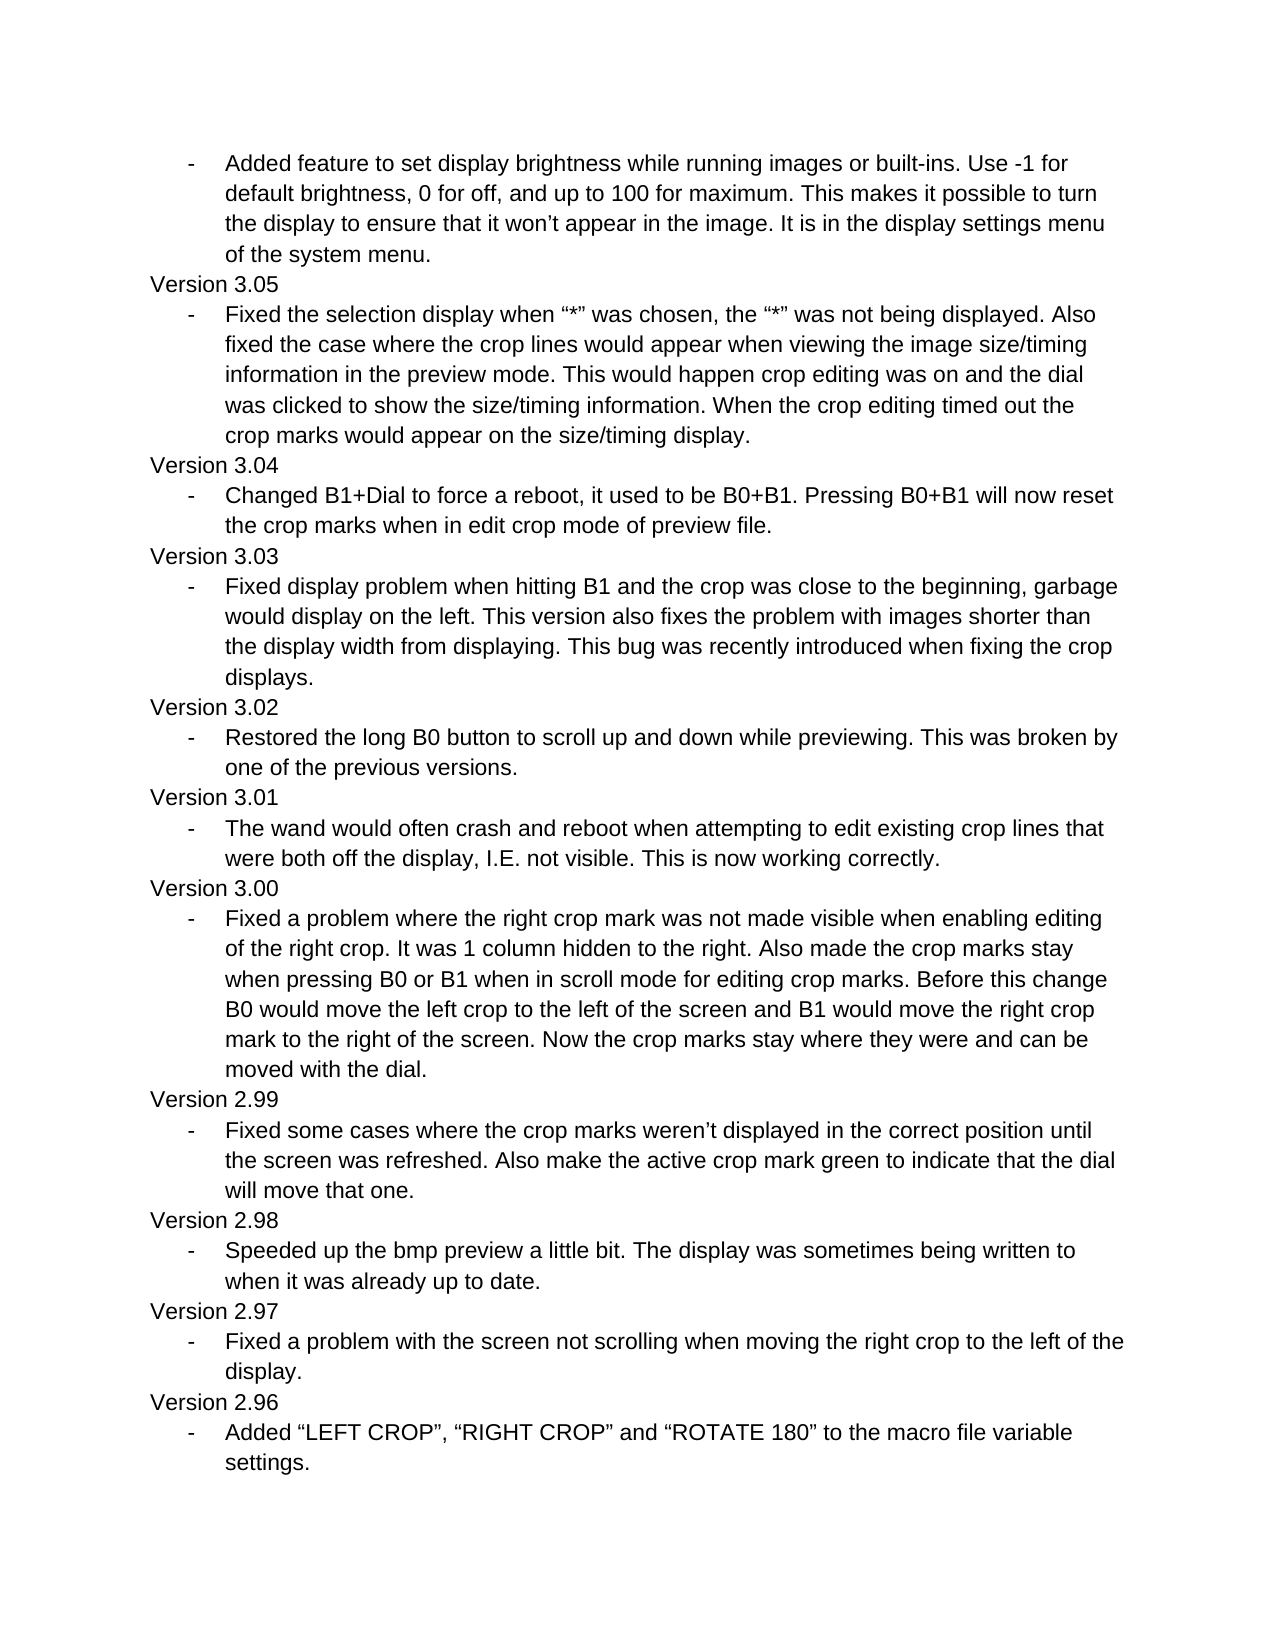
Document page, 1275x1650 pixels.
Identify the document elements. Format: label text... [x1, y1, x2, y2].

text Version 2.98 [150, 1207, 1125, 1234]
list Speeded up the bmp preview a little bit. The display was sometimes being written to when it was already up to date. [187, 1237, 1125, 1294]
list Fixed some cases where the crop marks weren’t displayed in the correct position until the screen was refreshed. Also make the active crop mark green to indicate that the dial will move that one. [187, 1117, 1125, 1203]
list Added “LEFT CROP”, “RIGHT CROP” and “ROTATE 180” to the macro file variable settings. [187, 1419, 1125, 1475]
list Fixed the selection display when “*” was chosen, the “*” was not being displayed. Also fixed the case where the crop lines would appear when viewing the image size/timing information in the preview mode. This would happen crop editing was on and the dial was clicked to show the size/timing information. When the crop editing timed out the crop marks would appear on the size/timing display. [187, 301, 1125, 448]
text Version 3.03 [150, 543, 1125, 569]
list Fixed a problem where the right crop mark was not made visible when enabling editing of the right crop. It was 1 column hidden to the right. Also made the crop marks stay when pressing B0 or B1 when in scroll mode for editing crop marks. Before this change B0 would move the left crop to the left of the screen and B1 would move the right crop mark to the right of the screen. Now the crop marks stay where they were and can be moved with the dial. [187, 905, 1125, 1083]
list The wand would often crash and reboot when attempting to edit existing crop lines that were both off the display, I.E. not visible. This is now working correctly. [187, 814, 1125, 871]
text Version 3.02 [150, 694, 1125, 720]
list Restored the long B0 button to scroll up and down while previewing. This was broken by one of the previous versions. [187, 724, 1125, 781]
text Version 2.96 [150, 1388, 1125, 1415]
list Fixed display problem when hitting B1 and the crop was close to the beginning, garbage would display on the left. This version also fixes the problem with images shorter than the display width from displaying. This bug was recently introduced when fixing the crop displays. [187, 573, 1125, 690]
list Added feature to set display brightness while running images or built-ins. Use -1 for default brightness, 0 for off, and up to 100 for maximum. This makes it possible to turn the display to ensure that it won’t appear in the image. It is in the display settings menu of the system menu. [187, 150, 1125, 267]
list Changed B1+Dial to force a reboot, it used to be B0+B1. Pressing B0+B1 will now reset the crop marks when in edit crop mode of preview file. [187, 482, 1125, 539]
text Version 2.97 [150, 1298, 1125, 1324]
text Version 3.01 [150, 784, 1125, 811]
text Version 3.05 [150, 271, 1125, 297]
text Version 3.00 [150, 875, 1125, 901]
text Version 2.99 [150, 1086, 1125, 1113]
text Version 3.04 [150, 452, 1125, 478]
list Fixed a problem with the screen not scrolling when moving the right crop to the left of the display. [187, 1328, 1125, 1385]
